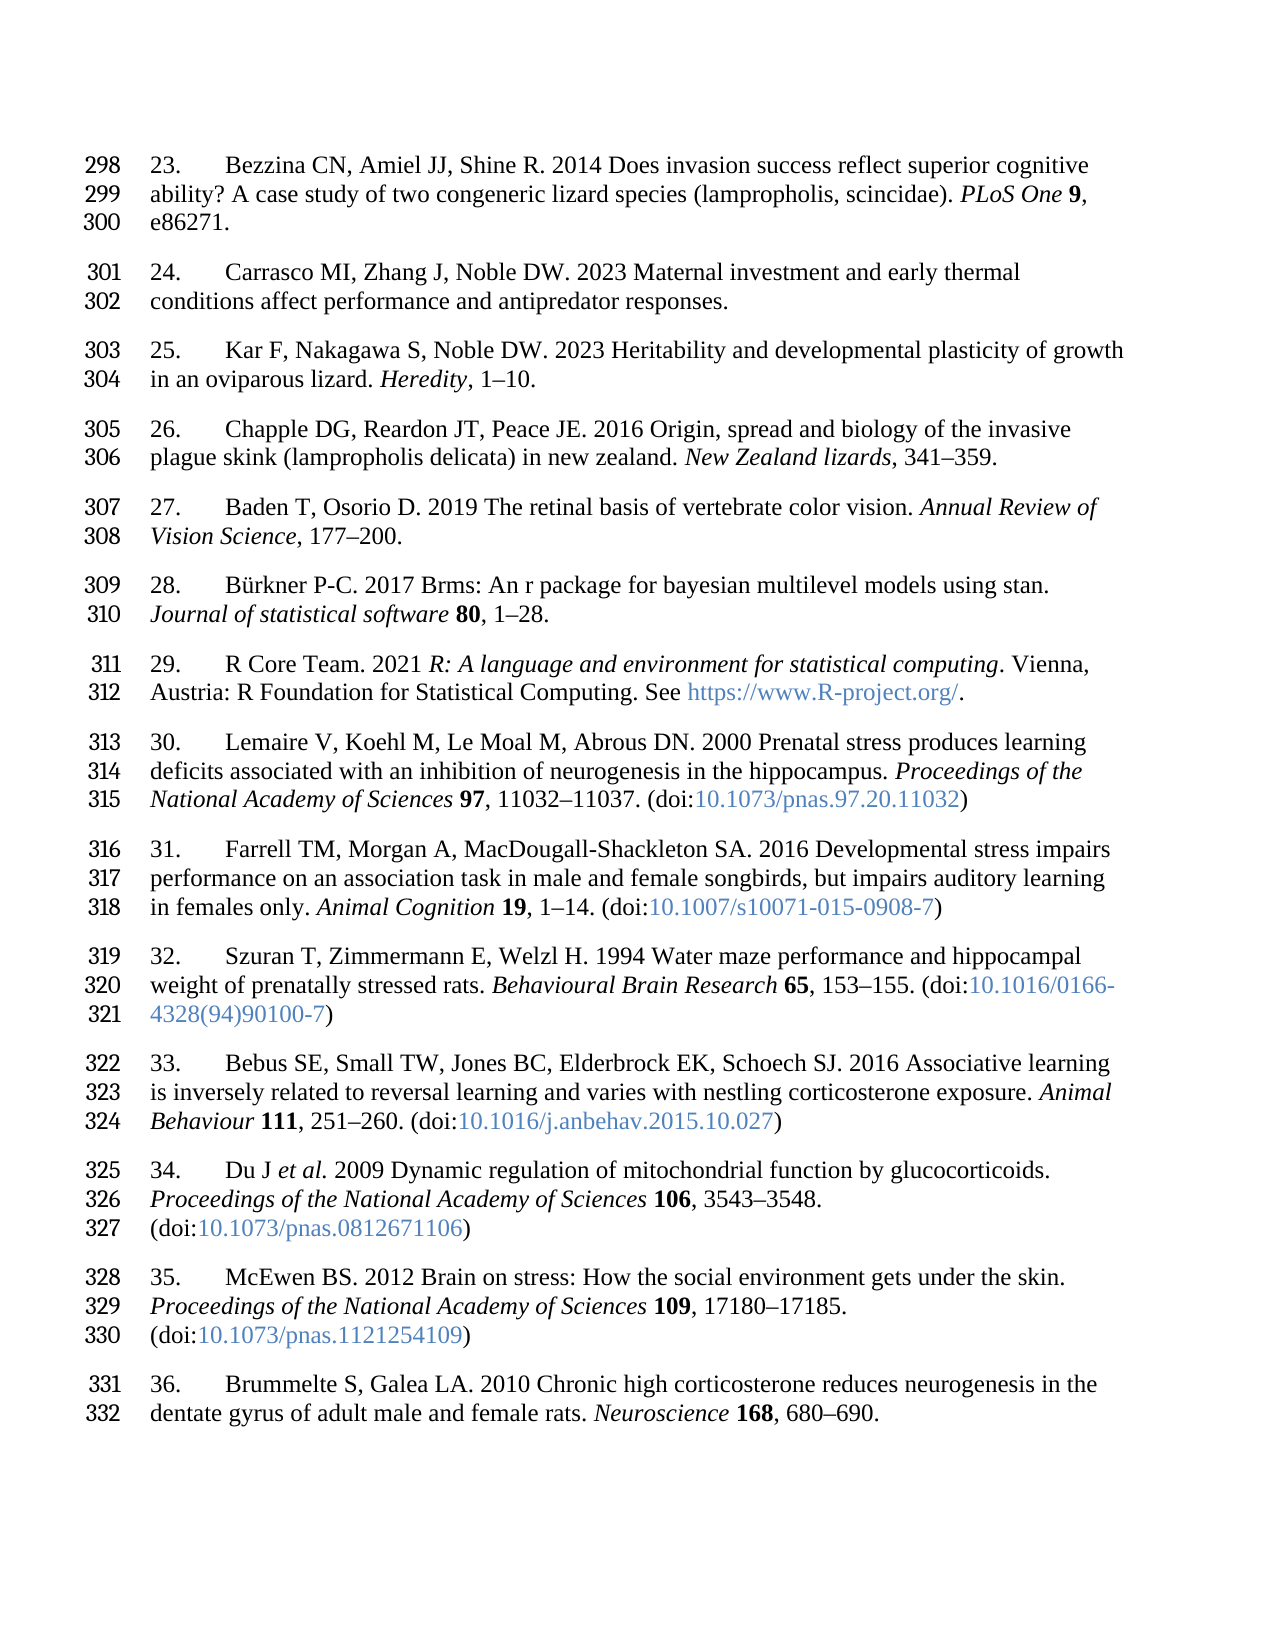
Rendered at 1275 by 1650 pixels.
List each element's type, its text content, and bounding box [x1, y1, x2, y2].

text 36. Brummelte S, Galea LA. 2010 Chronic high corticosterone reduces neurogenesis in the dentate gyrus of adult male and female rats. Neuroscience 168, 680–690. [150, 1369, 1125, 1427]
text 26. Chapple DG, Reardon JT, Peace JE. 2016 Origin, spread and biology of the invasive plague skink (lampropholis delicata) in new zealand. New Zealand lizards, 341–359. [150, 414, 1125, 471]
text 24. Carrasco MI, Zhang J, Noble DW. 2023 Maternal investment and early thermal conditions affect performance and antipredator responses. [150, 257, 1125, 314]
text 27. Baden T, Osorio D. 2019 The retinal basis of vertebrate color vision. Annual Review of Vision Science, 177–200. [150, 492, 1125, 549]
text 28. Bürkner P-C. 2017 Brms: An r package for bayesian multilevel models using stan. Journal of statistical software 80, 1–28. [150, 570, 1125, 628]
text 31. Farrell TM, Morgan A, MacDougall-Shackleton SA. 2016 Developmental stress impairs performance on an association task in male and female songbirds, but impairs auditory learning in females only. Animal Cognition 19, 1–14. (doi:10.1007/s10071-015-0908-7) [150, 834, 1125, 920]
text 32. Szuran T, Zimmermann E, Welzl H. 1994 Water maze performance and hippocampal weight of prenatally stressed rats. Behavioural Brain Research 65, 153–155. (doi:10.1016/0166-4328(94)90100-7) [150, 941, 1125, 1027]
text 35. McEwen BS. 2012 Brain on stress: How the social environment gets under the skin. Proceedings of the National Academy of Sciences 109, 17180–17185. (doi:10.1073/pnas.1121254109) [150, 1262, 1125, 1349]
text 30. Lemaire V, Koehl M, Le Moal M, Abrous DN. 2000 Prenatal stress produces learning deficits associated with an inhibition of neurogenesis in the hippocampus. Proceedings of the National Academy of Sciences 97, 11032–11037. (doi:10.1073/pnas.97.20.11032) [150, 727, 1125, 813]
text 33. Bebus SE, Small TW, Jones BC, Elderbrock EK, Schoech SJ. 2016 Associative learning is inversely related to reversal learning and varies with nestling corticosterone exposure. Animal Behaviour 111, 251–260. (doi:10.1016/j.anbehav.2015.10.027) [150, 1048, 1125, 1134]
text 25. Kar F, Nakagawa S, Noble DW. 2023 Heritability and developmental plasticity of growth in an oviparous lizard. Heredity, 1–10. [150, 335, 1125, 393]
text 29. R Core Team. 2021 R: A language and environment for statistical computing. Vienna, Austria: R Foundation for Statistical Computing. See https://www.R-project.org/. [150, 649, 1125, 706]
text 34. Du J et al. 2009 Dynamic regulation of mitochondrial function by glucocorticoids. Proceedings of the National Academy of Sciences 106, 3543–3548. (doi:10.1073/pnas.0812671106) [150, 1155, 1125, 1242]
text 23. Bezzina CN, Amiel JJ, Shine R. 2014 Does invasion success reflect superior cognitive ability? A case study of two congeneric lizard species (lampropholis, scincidae). PLoS One 9, e86271. [150, 150, 1125, 236]
